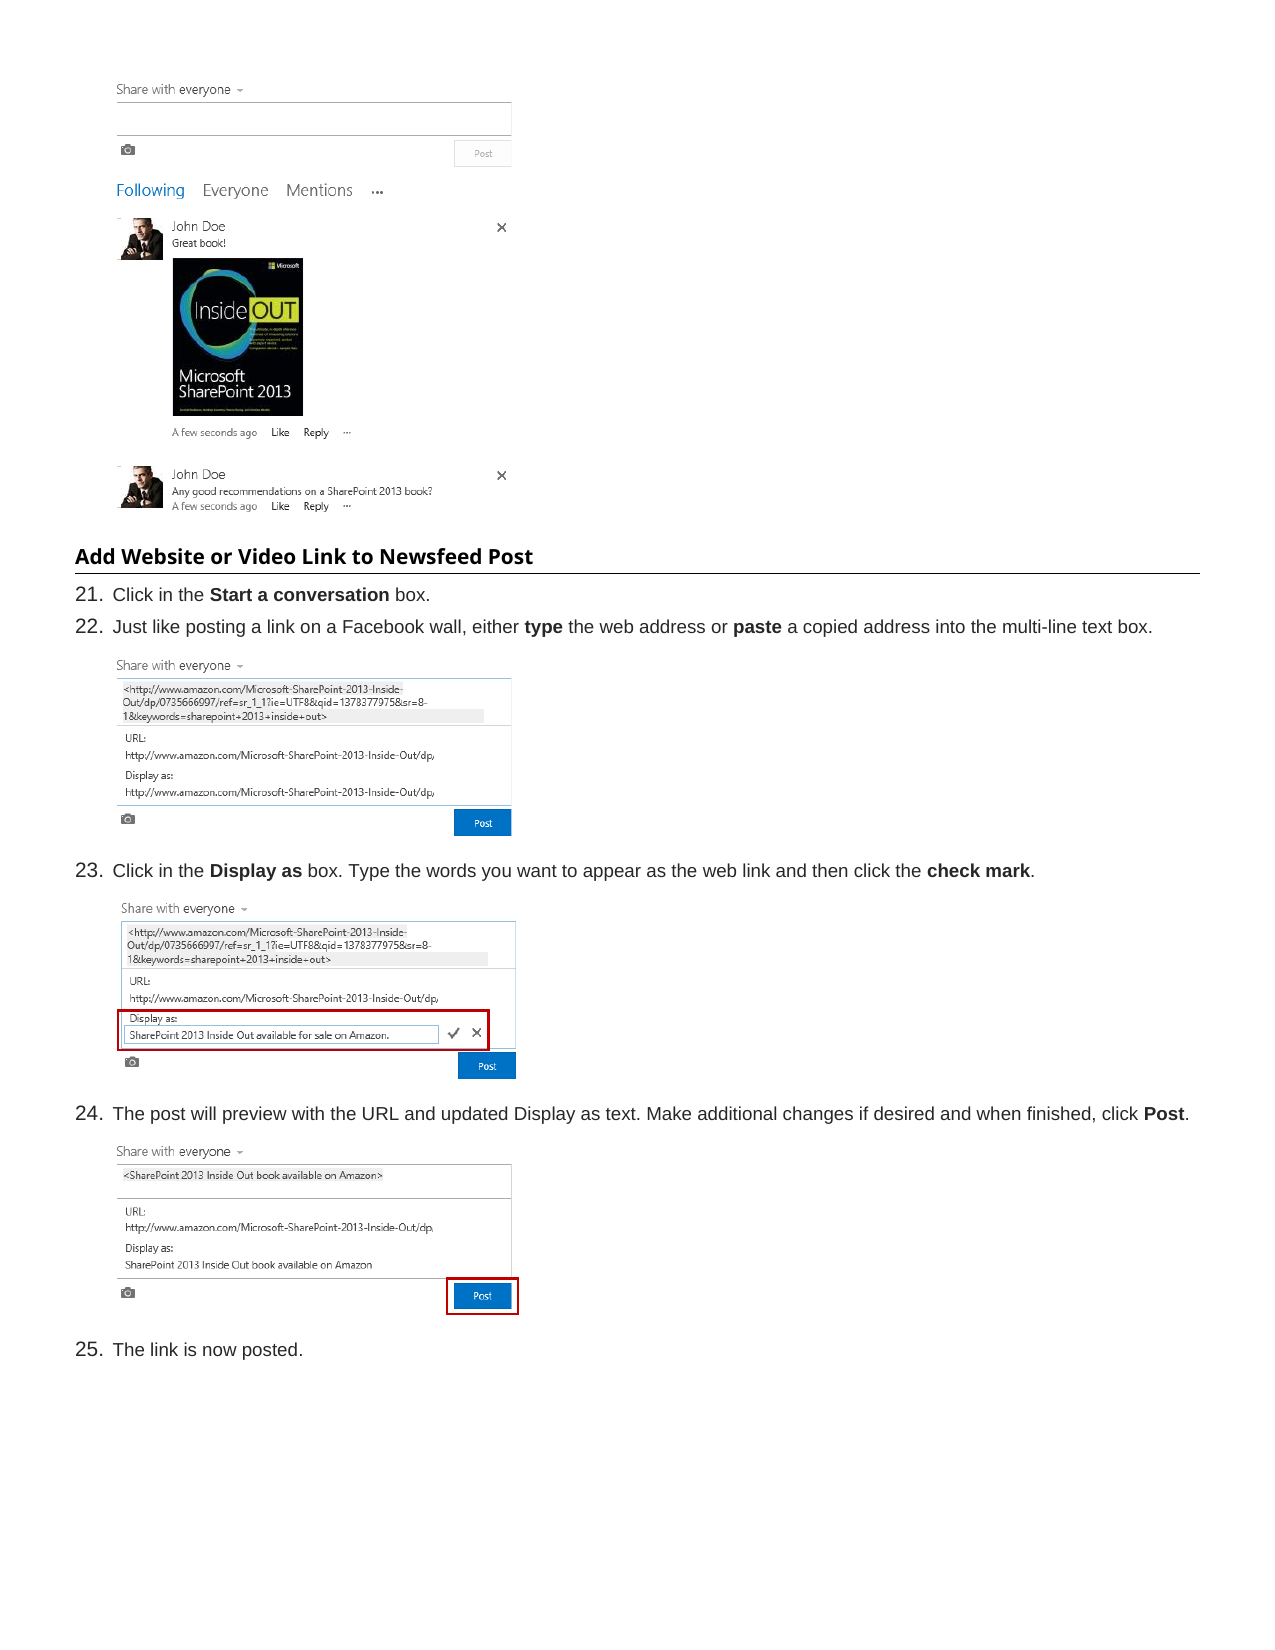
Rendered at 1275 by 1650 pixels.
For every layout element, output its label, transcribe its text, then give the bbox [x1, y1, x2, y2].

text The link is now posted. [75, 1336, 1200, 1360]
picture [117, 903, 516, 1079]
picture [117, 1146, 519, 1315]
text Just like posting a link on a Facebook wall, either type the web address or paste a copied address into the multi-line text box. [75, 614, 1200, 638]
subtitle Add Website or Video Link to Newsfeed Post [75, 542, 1200, 573]
picture [117, 84, 512, 512]
picture [117, 660, 512, 836]
text Click in the Start a conversation box. [75, 582, 1200, 606]
text Click in the Display as box. Type the words you want to appear as the web link and then click the check mark. [75, 857, 1200, 881]
text The post will preview with the URL and updated Display as text. Make additional changes if desired and when finished, click Post. [75, 1101, 1200, 1125]
